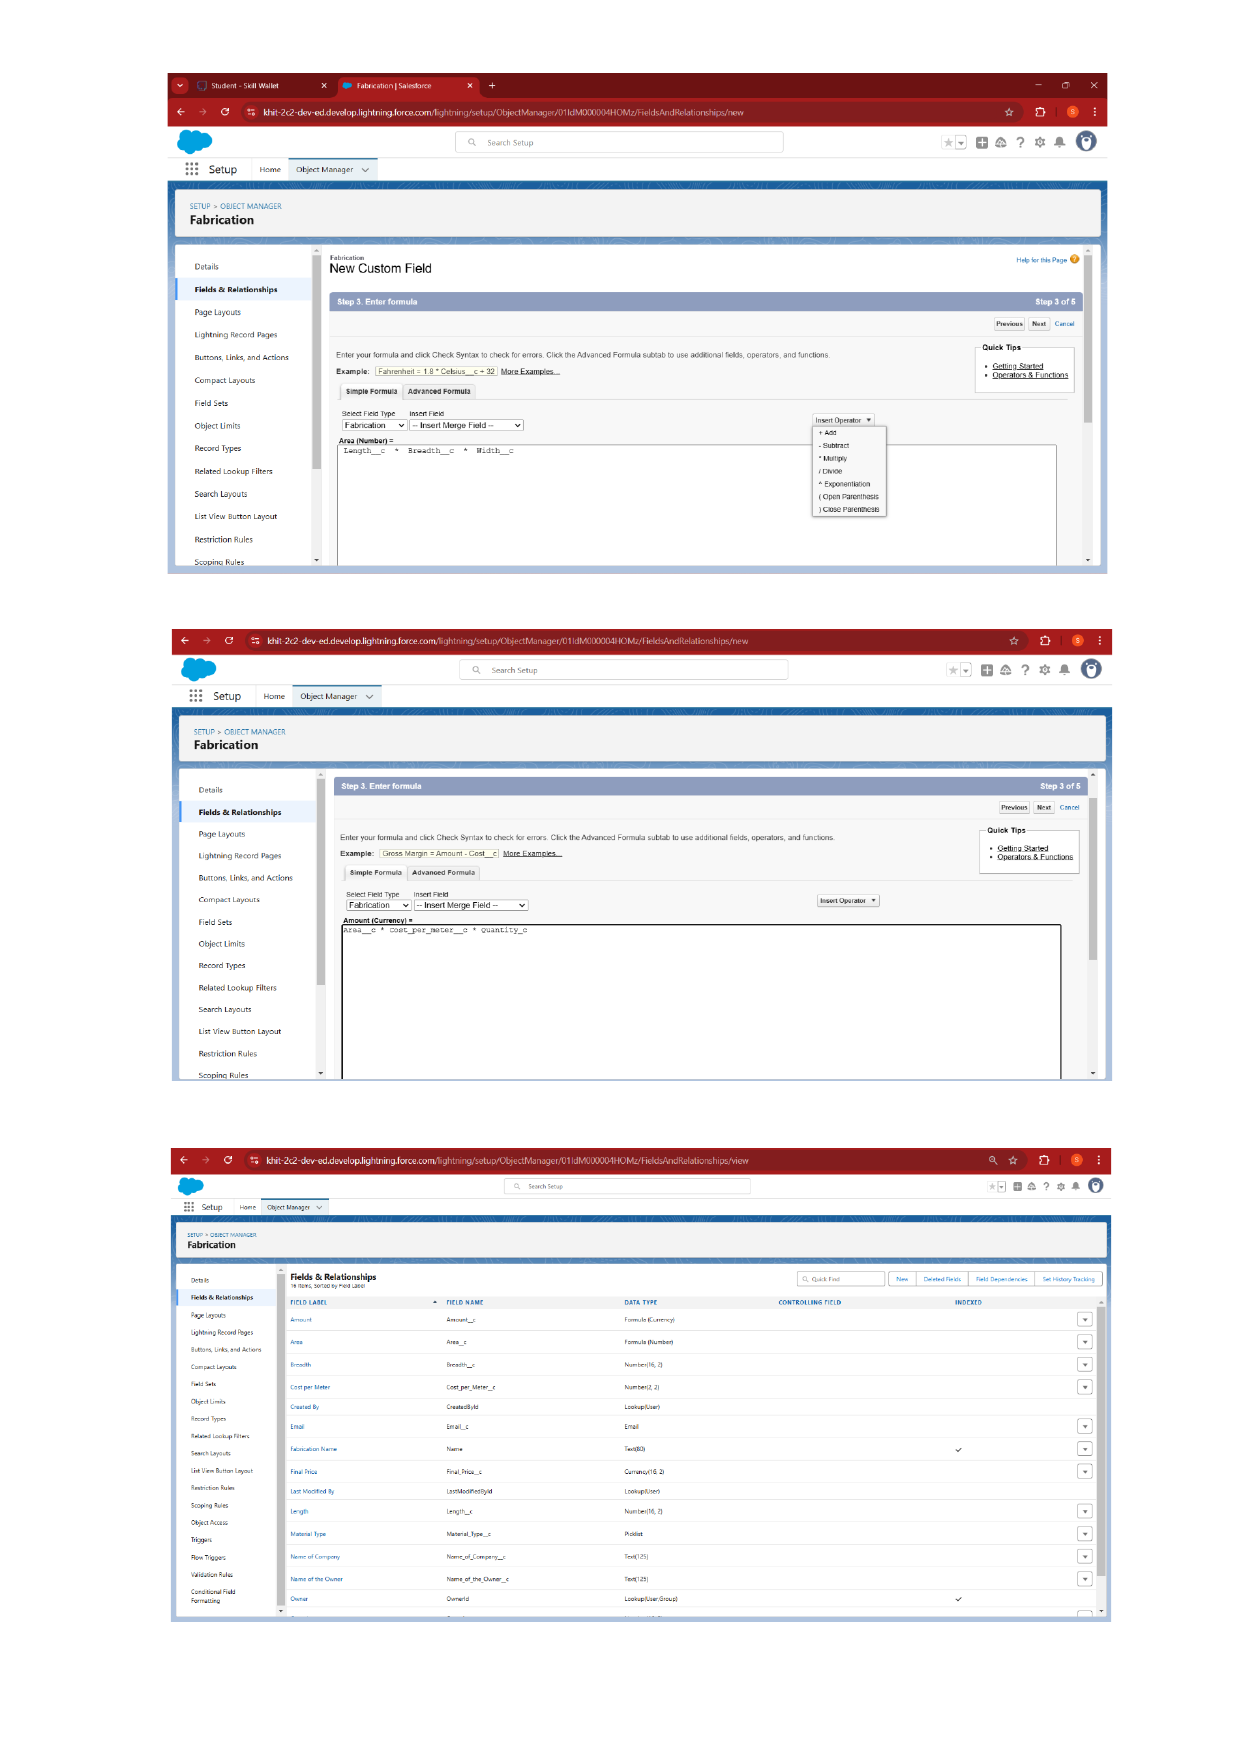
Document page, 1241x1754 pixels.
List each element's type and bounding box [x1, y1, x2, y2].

picture [170, 1148, 1112, 1622]
picture [167, 73, 1108, 574]
picture [171, 629, 1113, 1081]
